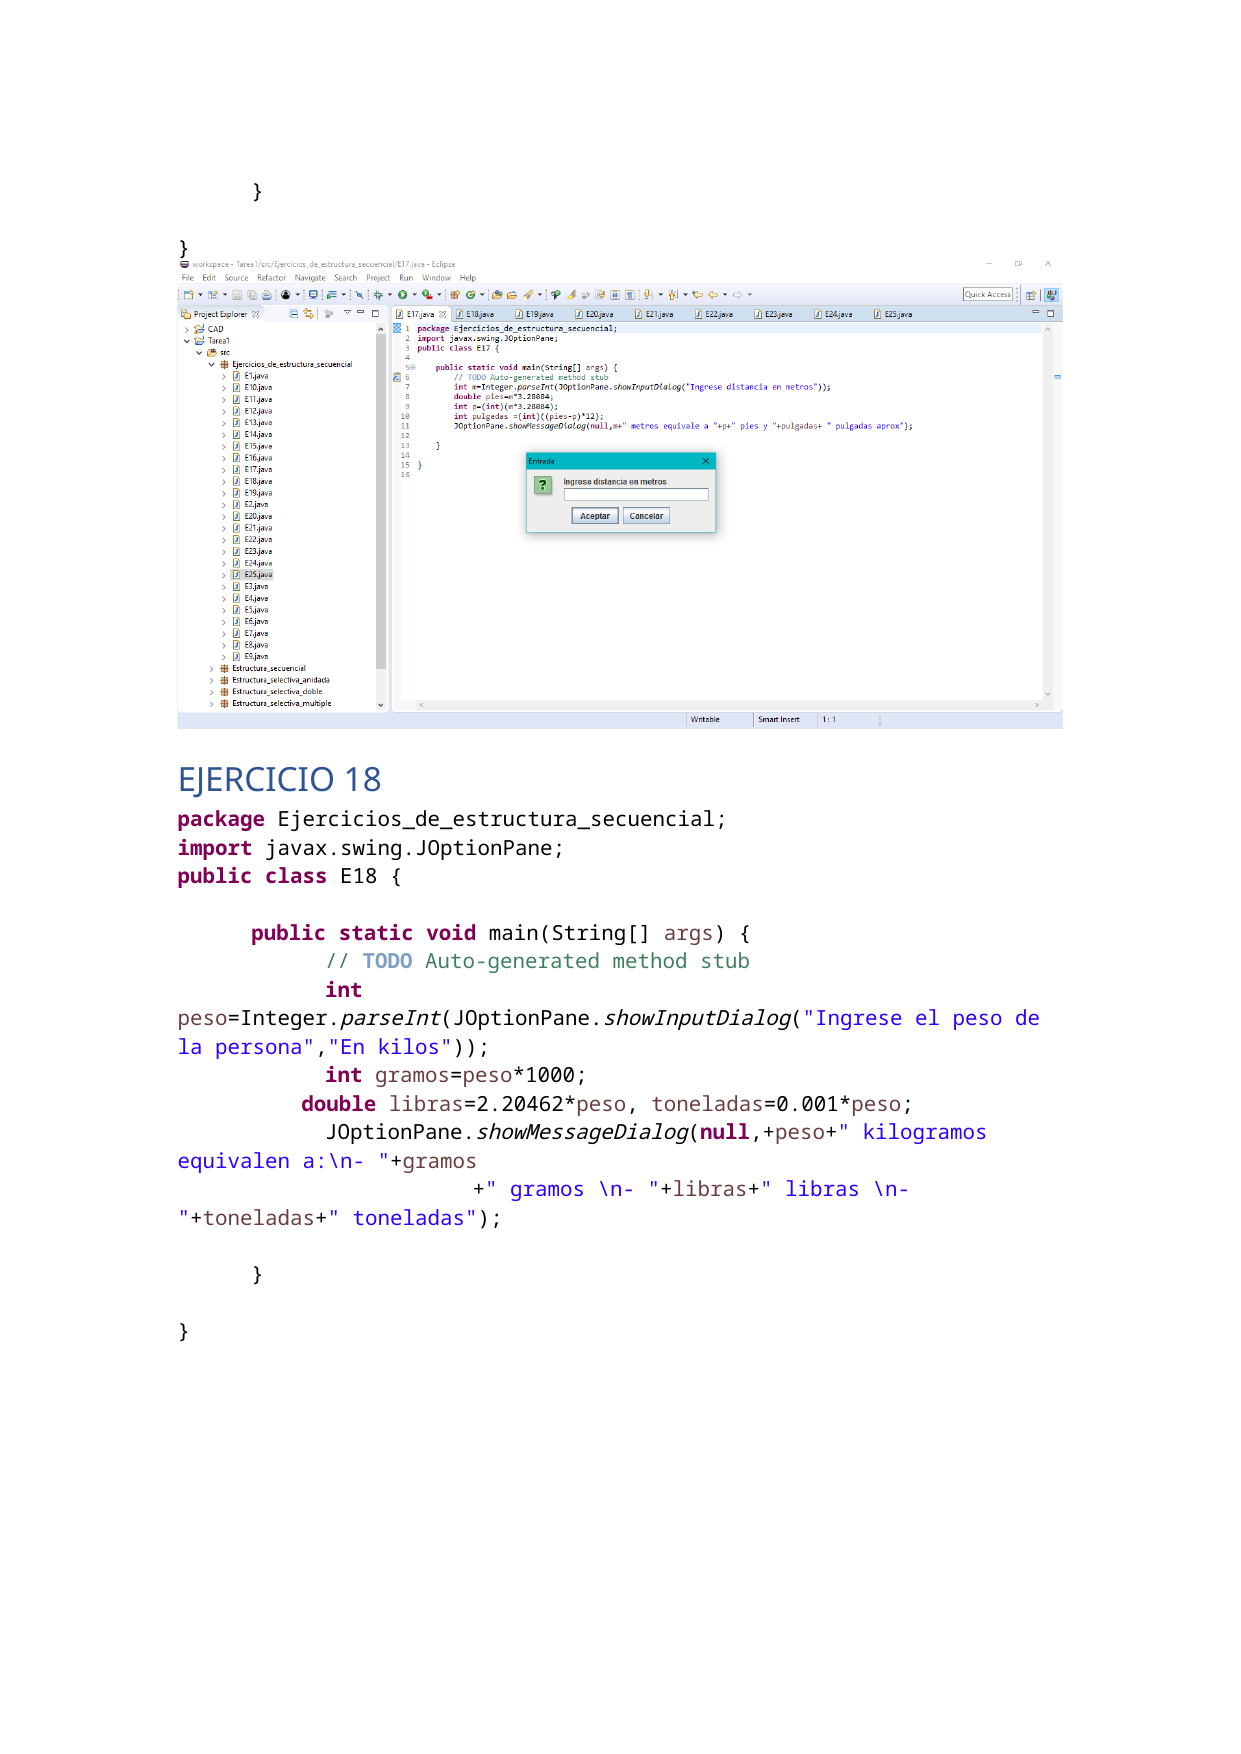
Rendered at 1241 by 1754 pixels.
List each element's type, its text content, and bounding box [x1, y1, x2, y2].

text package Ejercicios_de_estructura_secuencial; [177, 804, 1063, 833]
text int gramos=peso*1000; [177, 1060, 1063, 1089]
text JOptionPane.showMessageDialog(null,+peso+" kilogramos equivalen a:\n- "+gramos [177, 1117, 1063, 1174]
text // TODO Auto-generated method stub [177, 947, 1063, 975]
text } [177, 1316, 1063, 1345]
text import javax.swing.JOptionPane; [177, 833, 1063, 861]
text double libras=2.20462*peso, toneladas=0.001*peso; [177, 1089, 1063, 1117]
picture [177, 261, 1063, 729]
text public class E18 { [177, 861, 1063, 890]
subtitle EJERCICIO 18 [177, 756, 1063, 801]
text public static void main(String[] args) { [177, 918, 1063, 947]
text } [177, 233, 1063, 261]
text +" gramos \n- "+libras+" libras \n- "+toneladas+" toneladas"); [177, 1174, 1063, 1231]
text } [177, 176, 1063, 204]
text int peso=Integer.parseInt(JOptionPane.showInputDialog("Ingrese el peso de la persona","En kilos")); [177, 975, 1063, 1060]
text } [177, 1259, 1063, 1288]
